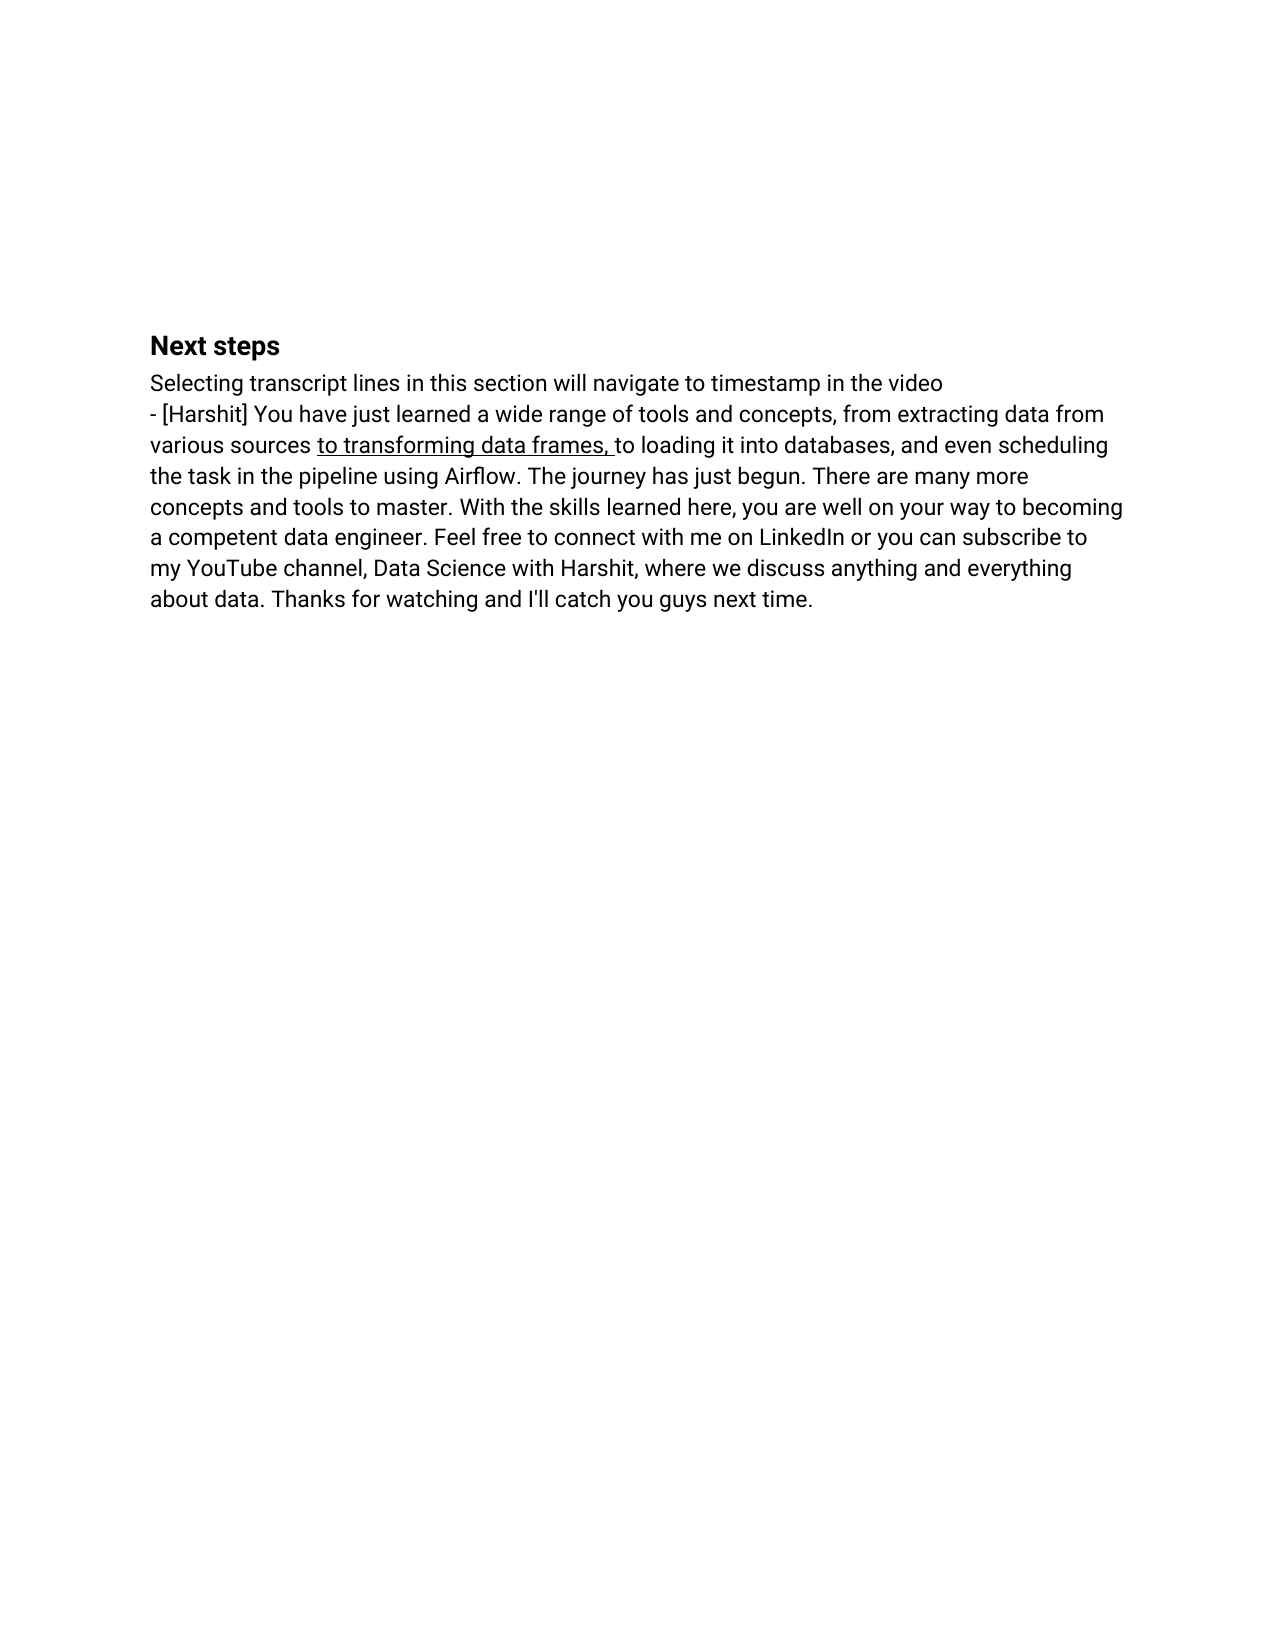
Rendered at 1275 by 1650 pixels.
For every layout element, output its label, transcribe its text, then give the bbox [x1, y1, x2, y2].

text Selecting transcript lines in this section will navigate to timestamp in the video [150, 370, 1125, 397]
text - [Harshit] You have just learned a wide range of tools and concepts, from extracting data from various sources to transforming data frames, to loading it into databases, and even scheduling the task in the pipeline using Airflow. The journey has just begun. There are many more concepts and tools to master. With the skills learned here, you are well on your way to becoming a competent data engineer. Feel free to connect with me on LinkedIn or you can subscribe to my YouTube channel, Data Science with Harshit, where we discuss anything and everything about data. Thanks for watching and I'll catch you guys next time. [150, 401, 1125, 613]
subtitle Next steps [150, 330, 1125, 362]
